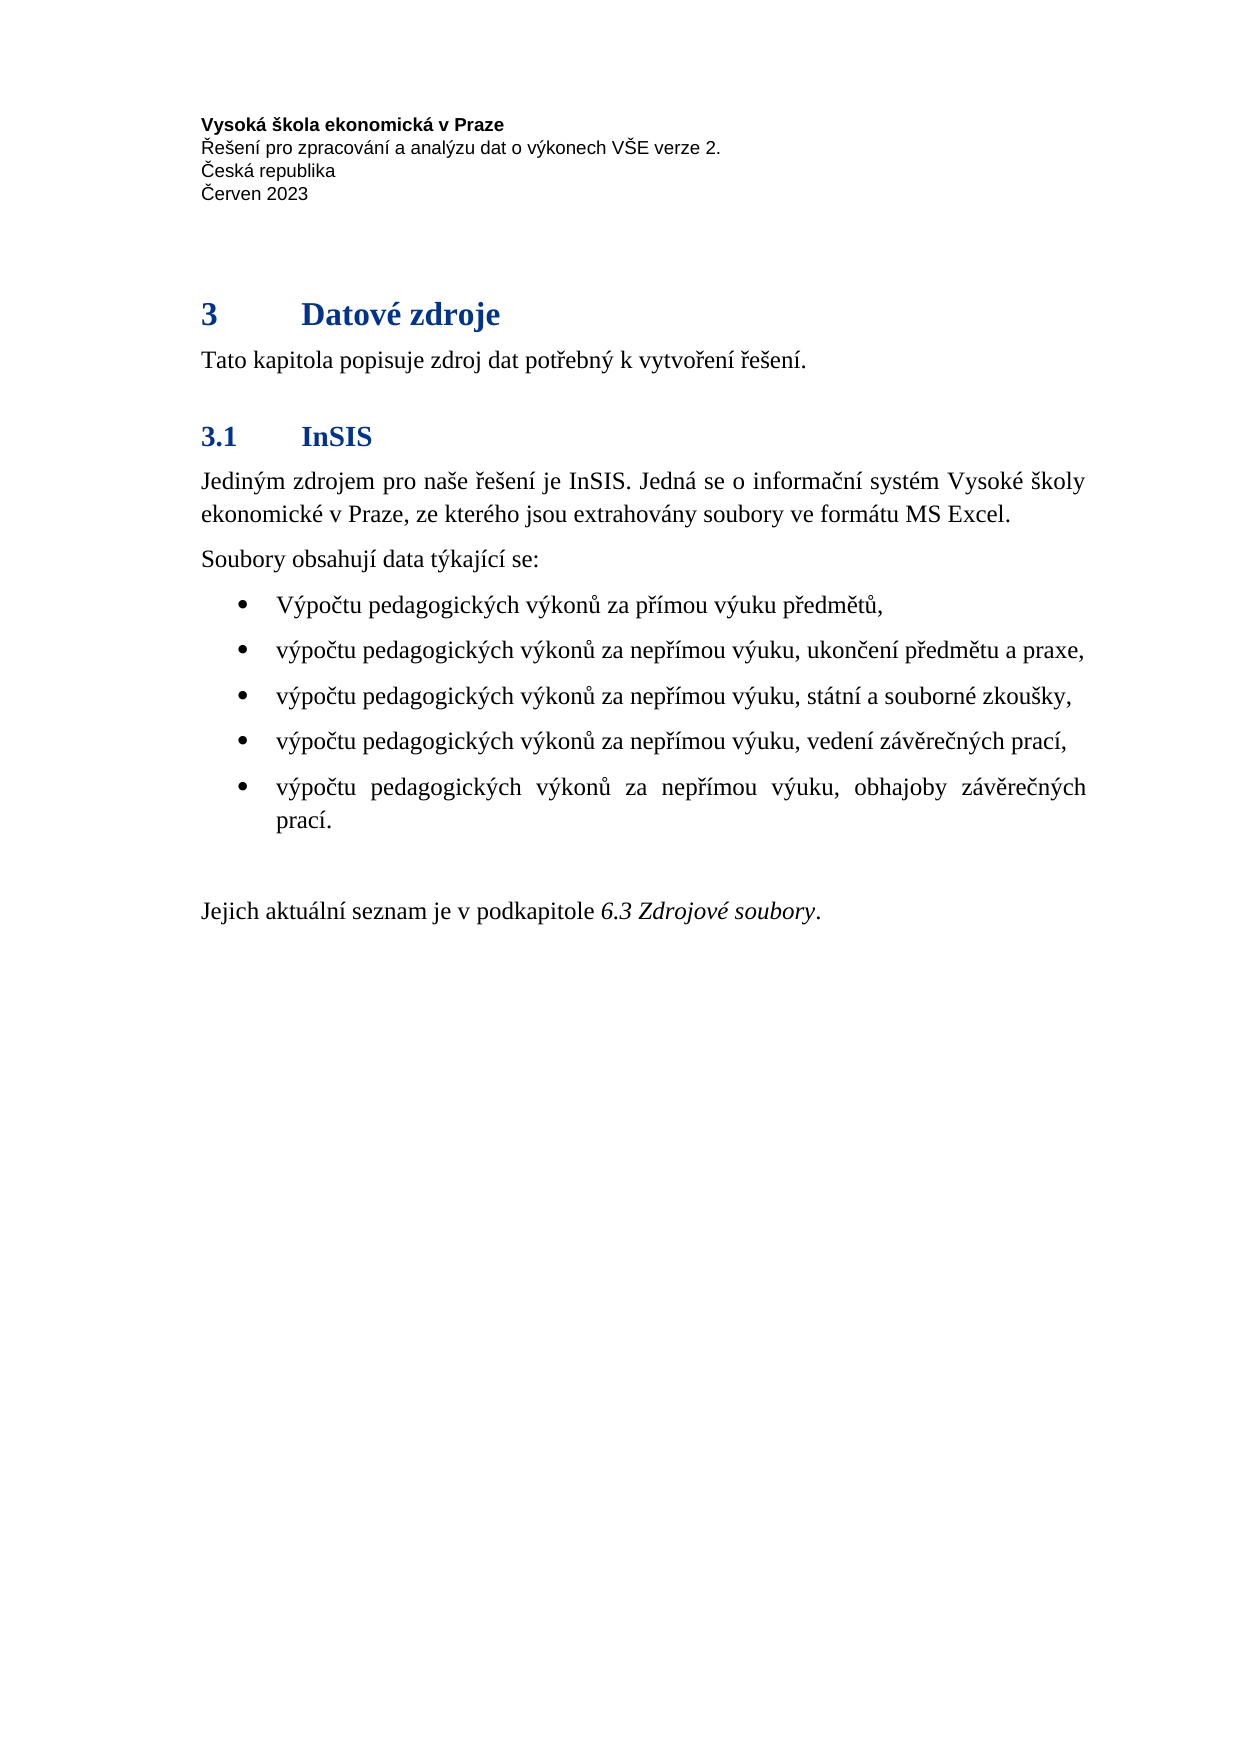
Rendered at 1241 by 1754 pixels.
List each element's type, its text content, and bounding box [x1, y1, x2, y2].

list výpočtu pedagogických výkonů za nepřímou výuku, ukončení předmětu a praxe, [238, 635, 1087, 664]
list Výpočtu pedagogických výkonů za přímou výuku předmětů, [238, 590, 1087, 619]
subtitle Datové zdroje [201, 295, 1087, 333]
text Tato kapitola popisuje zdroj dat potřebný k vytvoření řešení. [201, 345, 1087, 374]
list výpočtu pedagogických výkonů za nepřímou výuku, státní a souborné zkoušky, [238, 681, 1087, 710]
text Jejich aktuální seznam je v podkapitole 6.3 Zdrojové soubory. [201, 896, 1087, 925]
text Jediným zdrojem pro naše řešení je InSIS. Jedná se o informační systém Vysoké školy ekonomické v Praze, ze kterého jsou extrahovány soubory ve formátu MS Excel. [201, 466, 1087, 528]
text Soubory obsahují data týkající se: [201, 544, 1087, 573]
subtitle InSIS [201, 420, 1087, 453]
list výpočtu pedagogických výkonů za nepřímou výuku, vedení závěrečných prací, [238, 726, 1087, 755]
list výpočtu pedagogických výkonů za nepřímou výuku, obhajoby závěrečných prací. [238, 772, 1087, 834]
